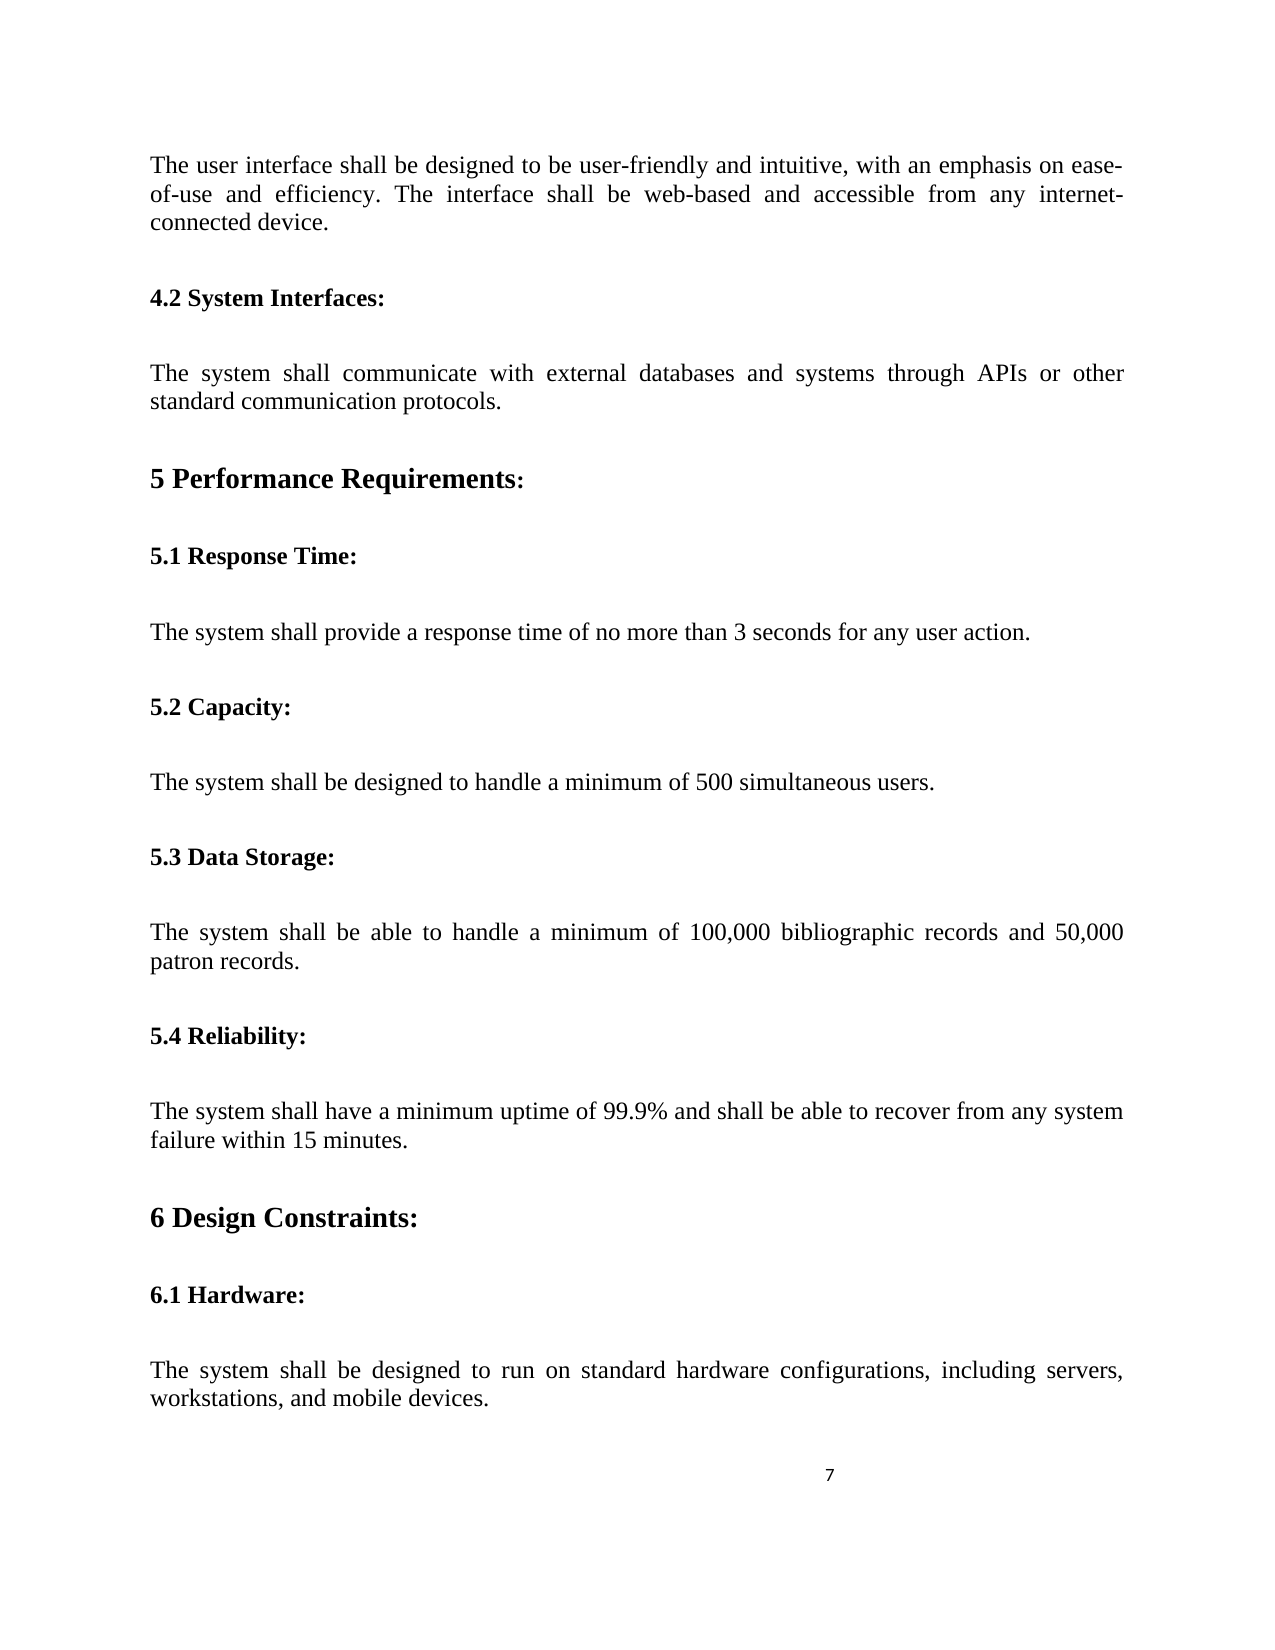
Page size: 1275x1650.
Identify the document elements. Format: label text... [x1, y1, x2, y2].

text 5.1 Response Time: [150, 541, 1125, 570]
text The system shall be able to handle a minimum of 100,000 bibliographic records and 50,000 patron records. [150, 917, 1125, 974]
text The system shall communicate with external databases and systems through APIs or other standard communication protocols. [150, 358, 1125, 415]
text 4.2 System Interfaces: [150, 283, 1125, 311]
text 6.1 Hardware: [150, 1280, 1125, 1308]
text 5 Performance Requirements: [150, 462, 1125, 495]
text The system shall be designed to handle a minimum of 500 simultaneous users. [150, 767, 1125, 796]
text 5.3 Data Storage: [150, 842, 1125, 871]
text 5.2 Capacity: [150, 692, 1125, 720]
text 6 Design Constraints: [150, 1200, 1125, 1233]
text The system shall provide a response time of no more than 3 seconds for any user action. [150, 617, 1125, 645]
text The system shall have a minimum uptime of 99.9% and shall be able to recover from any system failure within 15 minutes. [150, 1096, 1125, 1153]
text 5.4 Reliability: [150, 1021, 1125, 1049]
text The system shall be designed to run on standard hardware configurations, including servers, workstations, and mobile devices. [150, 1355, 1125, 1412]
text The user interface shall be designed to be user-friendly and intuitive, with an emphasis on ease-of-use and efficiency. The interface shall be web-based and accessible from any internet-connected device. [150, 150, 1125, 236]
